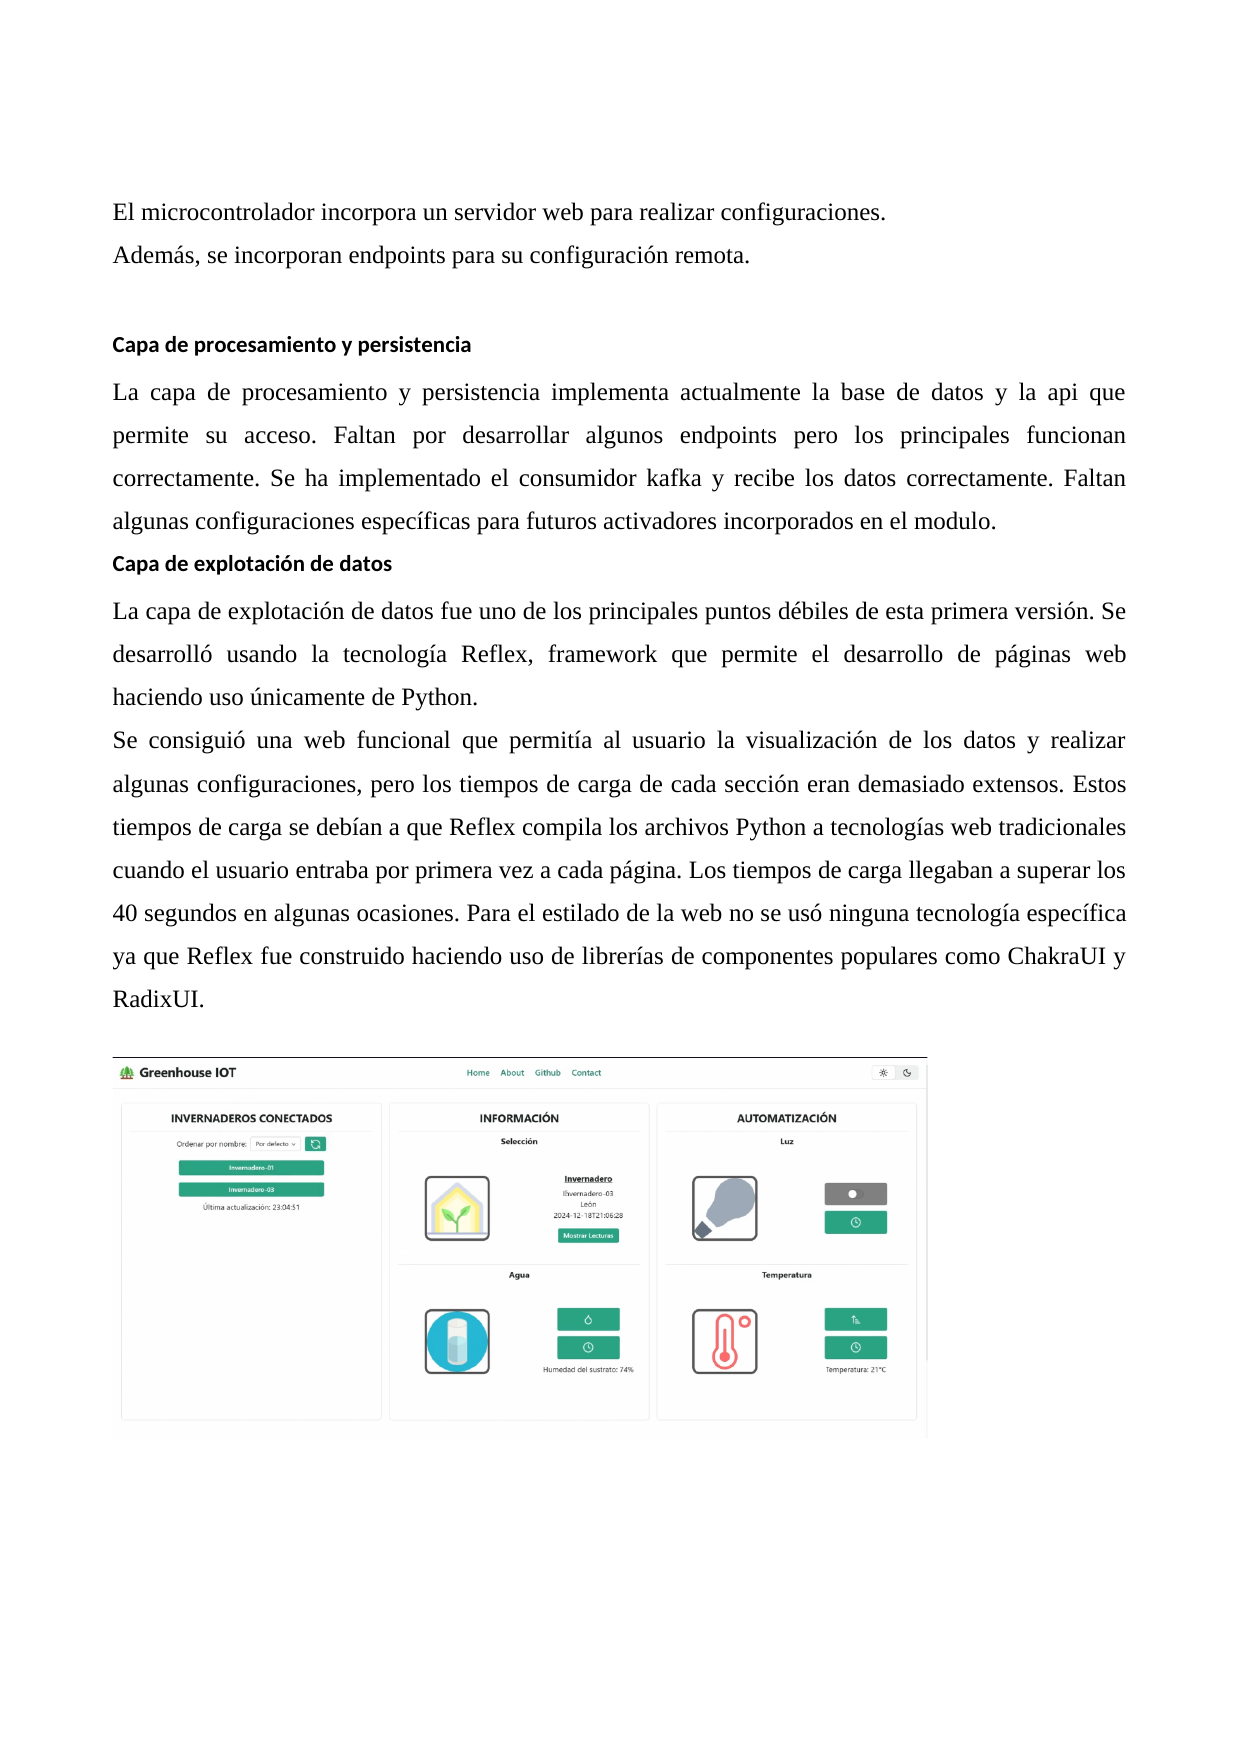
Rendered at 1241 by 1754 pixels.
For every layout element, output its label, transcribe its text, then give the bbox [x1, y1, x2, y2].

text La capa de explotación de datos fue uno de los principales puntos débiles de esta primera versión. Se desarrolló usando la tecnología Reflex, framework que permite el desarrollo de páginas web haciendo uso únicamente de Python. [112, 596, 1128, 711]
text El microcontrolador incorpora un servidor web para realizar configuraciones. [112, 197, 1128, 226]
text Se consiguió una web funcional que permitía al usuario la visualización de los datos y realizar algunas configuraciones, pero los tiempos de carga de cada sección eran demasiado extensos. Estos tiempos de carga se debían a que Reflex compila los archivos Python a tecnologías web tradicionales cuando el usuario entraba por primera vez a cada página. Los tiempos de carga llegaban a superar los 40 segundos en algunas ocasiones. Para el estilado de la web no se usó ninguna tecnología específica ya que Reflex fue construido haciendo uso de librerías de componentes populares como ChakraUI y RadixUI. [112, 726, 1128, 1013]
text Capa de explotación de datos [112, 549, 1128, 577]
picture [112, 1057, 928, 1439]
text Además, se incorporan endpoints para su configuración remota. [112, 240, 1128, 269]
text Capa de procesamiento y persistencia [112, 330, 1128, 358]
text La capa de procesamiento y persistencia implementa actualmente la base de datos y la api que permite su acceso. Faltan por desarrollar algunos endpoints pero los principales funcionan correctamente. Se ha implementado el consumidor kafka y recibe los datos correctamente. Faltan algunas configuraciones específicas para futuros activadores incorporados en el modulo. [112, 377, 1128, 535]
